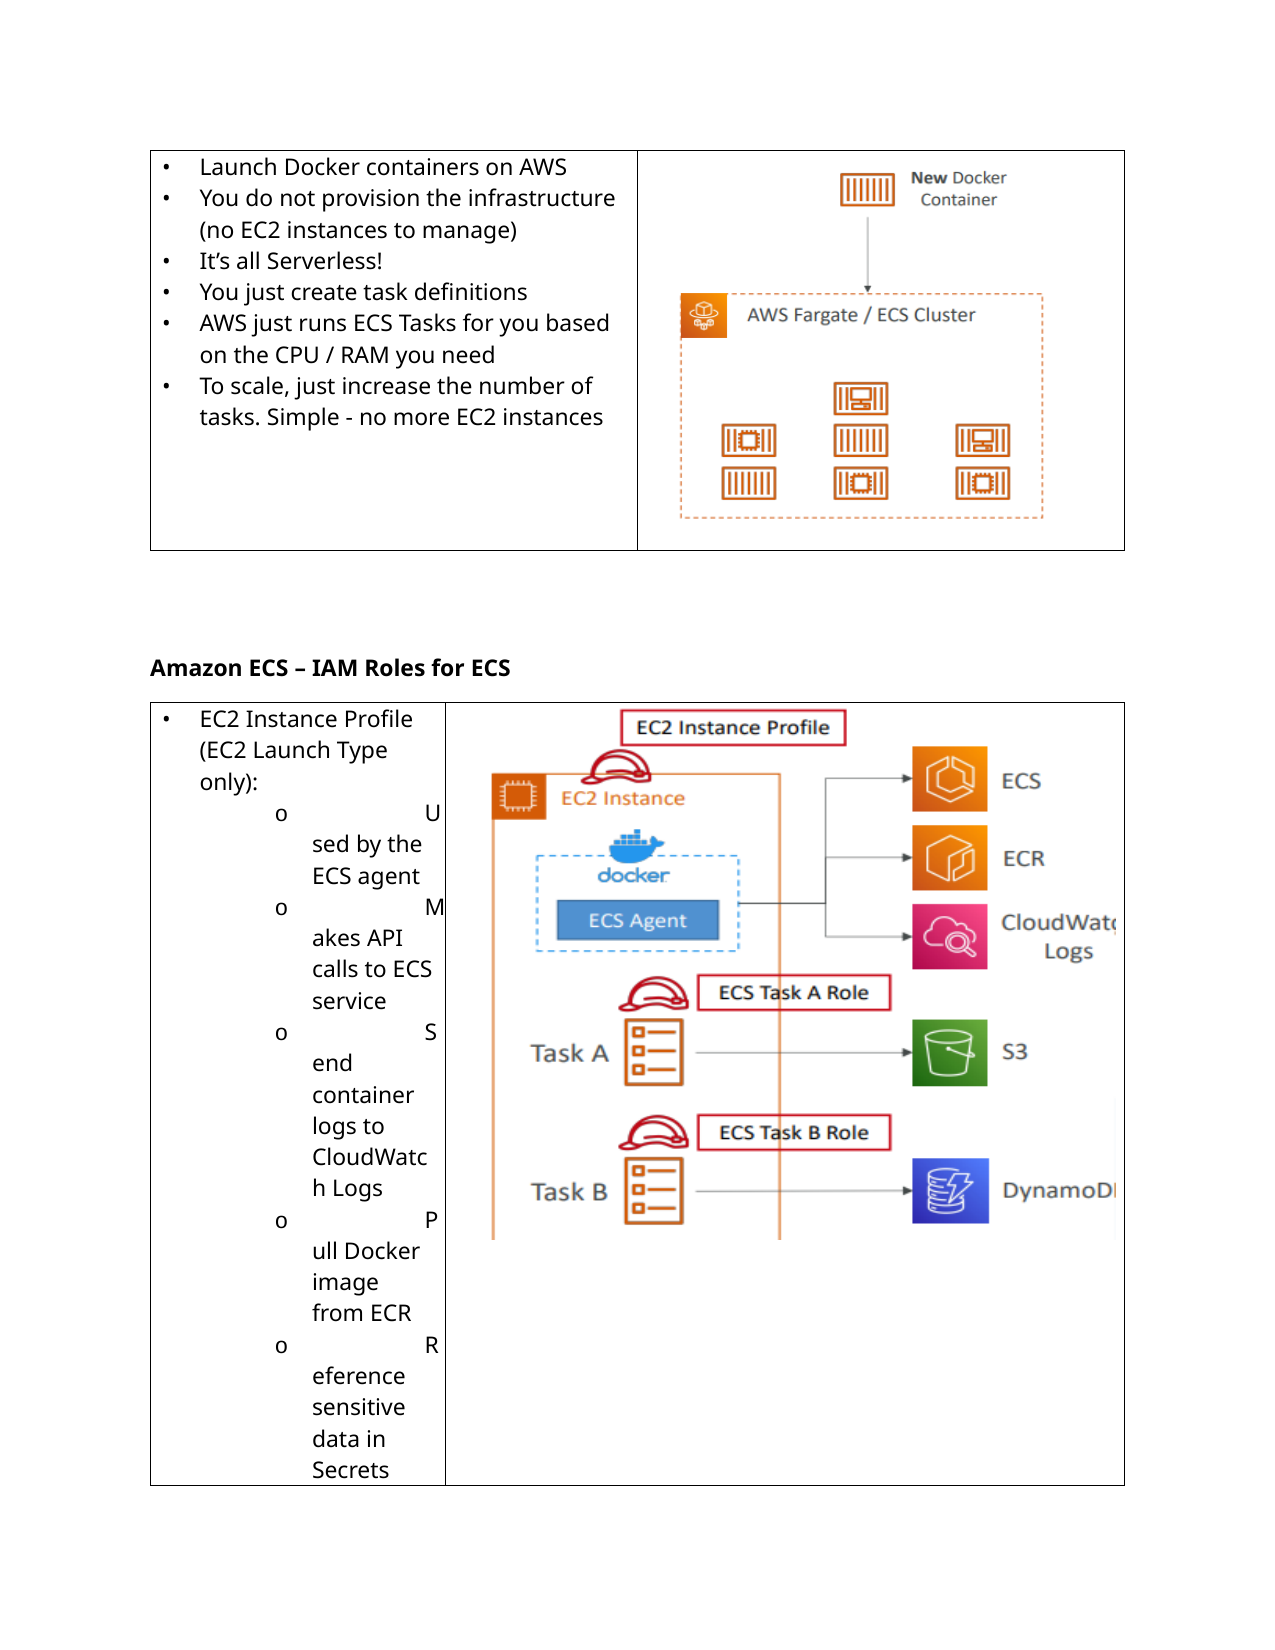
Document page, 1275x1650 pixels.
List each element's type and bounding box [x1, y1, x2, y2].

picture [456, 703, 1116, 1240]
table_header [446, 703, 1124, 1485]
picture [648, 151, 1062, 550]
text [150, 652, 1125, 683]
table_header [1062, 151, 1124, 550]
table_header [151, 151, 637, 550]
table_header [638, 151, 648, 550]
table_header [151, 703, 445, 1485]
